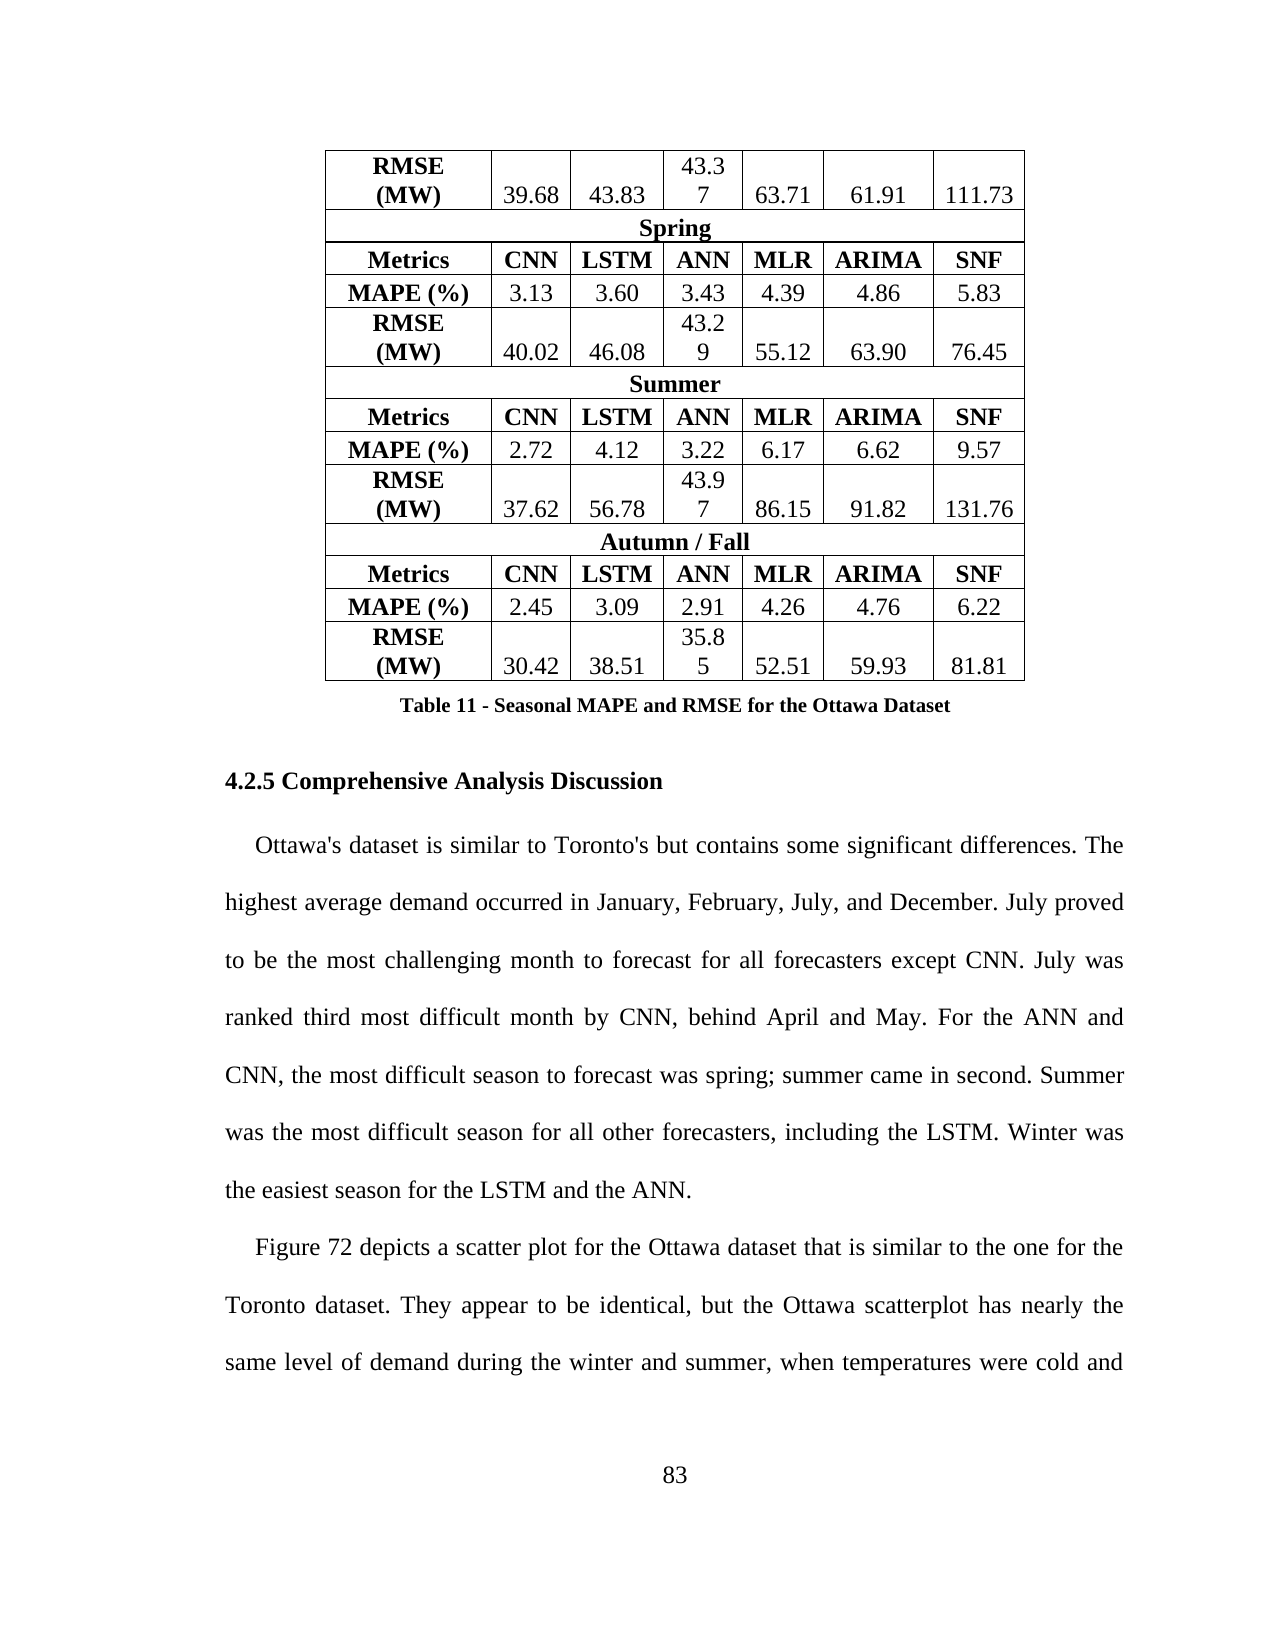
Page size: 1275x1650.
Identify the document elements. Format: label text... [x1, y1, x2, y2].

table_cell 30.42 [492, 622, 570, 679]
table_cell 3.43 [664, 275, 742, 307]
table_cell Metrics [326, 556, 491, 588]
table_cell ARIMA [824, 556, 933, 588]
table_cell 39.68 [492, 151, 570, 208]
table_cell LSTM [571, 243, 663, 274]
table_cell MAPE (%) [326, 275, 491, 307]
table_cell 52.51 [743, 622, 823, 679]
table_cell ARIMA [824, 243, 933, 274]
table_cell SNF [934, 243, 1024, 274]
text Table 11 - Seasonal MAPE and RMSE for the Ottawa Dataset [225, 693, 1125, 717]
table_cell CNN [492, 243, 570, 274]
table_cell RMSE (MW) [326, 308, 491, 366]
table_cell 2.91 [664, 589, 742, 621]
table_cell 61.91 [824, 151, 933, 208]
table_cell ARIMA [824, 399, 933, 431]
table_cell 4.12 [571, 432, 663, 464]
table_cell 43.97 [664, 465, 742, 522]
table_cell 4.26 [743, 589, 823, 621]
table_cell ANN [664, 243, 742, 274]
table_cell Metrics [326, 243, 491, 274]
table_cell RMSE (MW) [326, 465, 491, 522]
text Ottawa's dataset is similar to Toronto's but contains some significant differences. The highest average demand occurred in January, February, July, and December. July proved to be the most challenging month to forecast for all forecasters except CNN. July was ranked third most difficult month by CNN, behind April and May. For the ANN and CNN, the most difficult season to forecast was spring; summer came in second. Summer was the most difficult season for all other forecasters, including the LSTM. Winter was the easiest season for the LSTM and the ANN. [225, 830, 1125, 1204]
table_cell 55.12 [743, 308, 823, 366]
table_cell 76.45 [934, 308, 1024, 366]
table_cell 4.39 [743, 275, 823, 307]
table_cell LSTM [571, 556, 663, 588]
table_cell 63.71 [743, 151, 823, 208]
table_cell 111.73 [934, 151, 1024, 208]
table_cell 2.72 [492, 432, 570, 464]
table_cell 2.45 [492, 589, 570, 621]
table_cell Spring [326, 210, 1024, 241]
table_cell CNN [492, 399, 570, 431]
subtitle 4.2.5 Comprehensive Analysis Discussion [225, 766, 1125, 795]
table_cell 46.08 [571, 308, 663, 366]
table_cell 40.02 [492, 308, 570, 366]
table_cell 3.60 [571, 275, 663, 307]
table_cell 4.76 [824, 589, 933, 621]
table_cell 35.85 [664, 622, 742, 679]
table_cell 6.22 [934, 589, 1024, 621]
table_cell ANN [664, 556, 742, 588]
table_cell Summer [326, 367, 1024, 398]
table_cell RMSE (MW) [326, 151, 491, 208]
table_cell 86.15 [743, 465, 823, 522]
table_cell 43.37 [664, 151, 742, 208]
table_cell MLR [743, 243, 823, 274]
table_cell 6.62 [824, 432, 933, 464]
table_cell MLR [743, 399, 823, 431]
table_cell 56.78 [571, 465, 663, 522]
table_cell 37.62 [492, 465, 570, 522]
table_cell 9.57 [934, 432, 1024, 464]
table_cell 63.90 [824, 308, 933, 366]
table_cell SNF [934, 556, 1024, 588]
table_cell RMSE (MW) [326, 622, 491, 679]
table_cell LSTM [571, 399, 663, 431]
table_cell 131.76 [934, 465, 1024, 522]
table_cell 3.22 [664, 432, 742, 464]
table_cell 43.29 [664, 308, 742, 366]
table_cell Metrics [326, 399, 491, 431]
table_cell 43.83 [571, 151, 663, 208]
table_cell Autumn / Fall [326, 524, 1024, 555]
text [225, 1232, 1125, 1376]
table_cell 59.93 [824, 622, 933, 679]
table_cell 81.81 [934, 622, 1024, 679]
table_cell MAPE (%) [326, 432, 491, 464]
table_cell 91.82 [824, 465, 933, 522]
table_cell 4.86 [824, 275, 933, 307]
table_cell ANN [664, 399, 742, 431]
table_cell 5.83 [934, 275, 1024, 307]
table_cell SNF [934, 399, 1024, 431]
table_cell 38.51 [571, 622, 663, 679]
table_cell 6.17 [743, 432, 823, 464]
table_cell 3.13 [492, 275, 570, 307]
table_cell MLR [743, 556, 823, 588]
table_cell MAPE (%) [326, 589, 491, 621]
table_cell CNN [492, 556, 570, 588]
table_cell 3.09 [571, 589, 663, 621]
